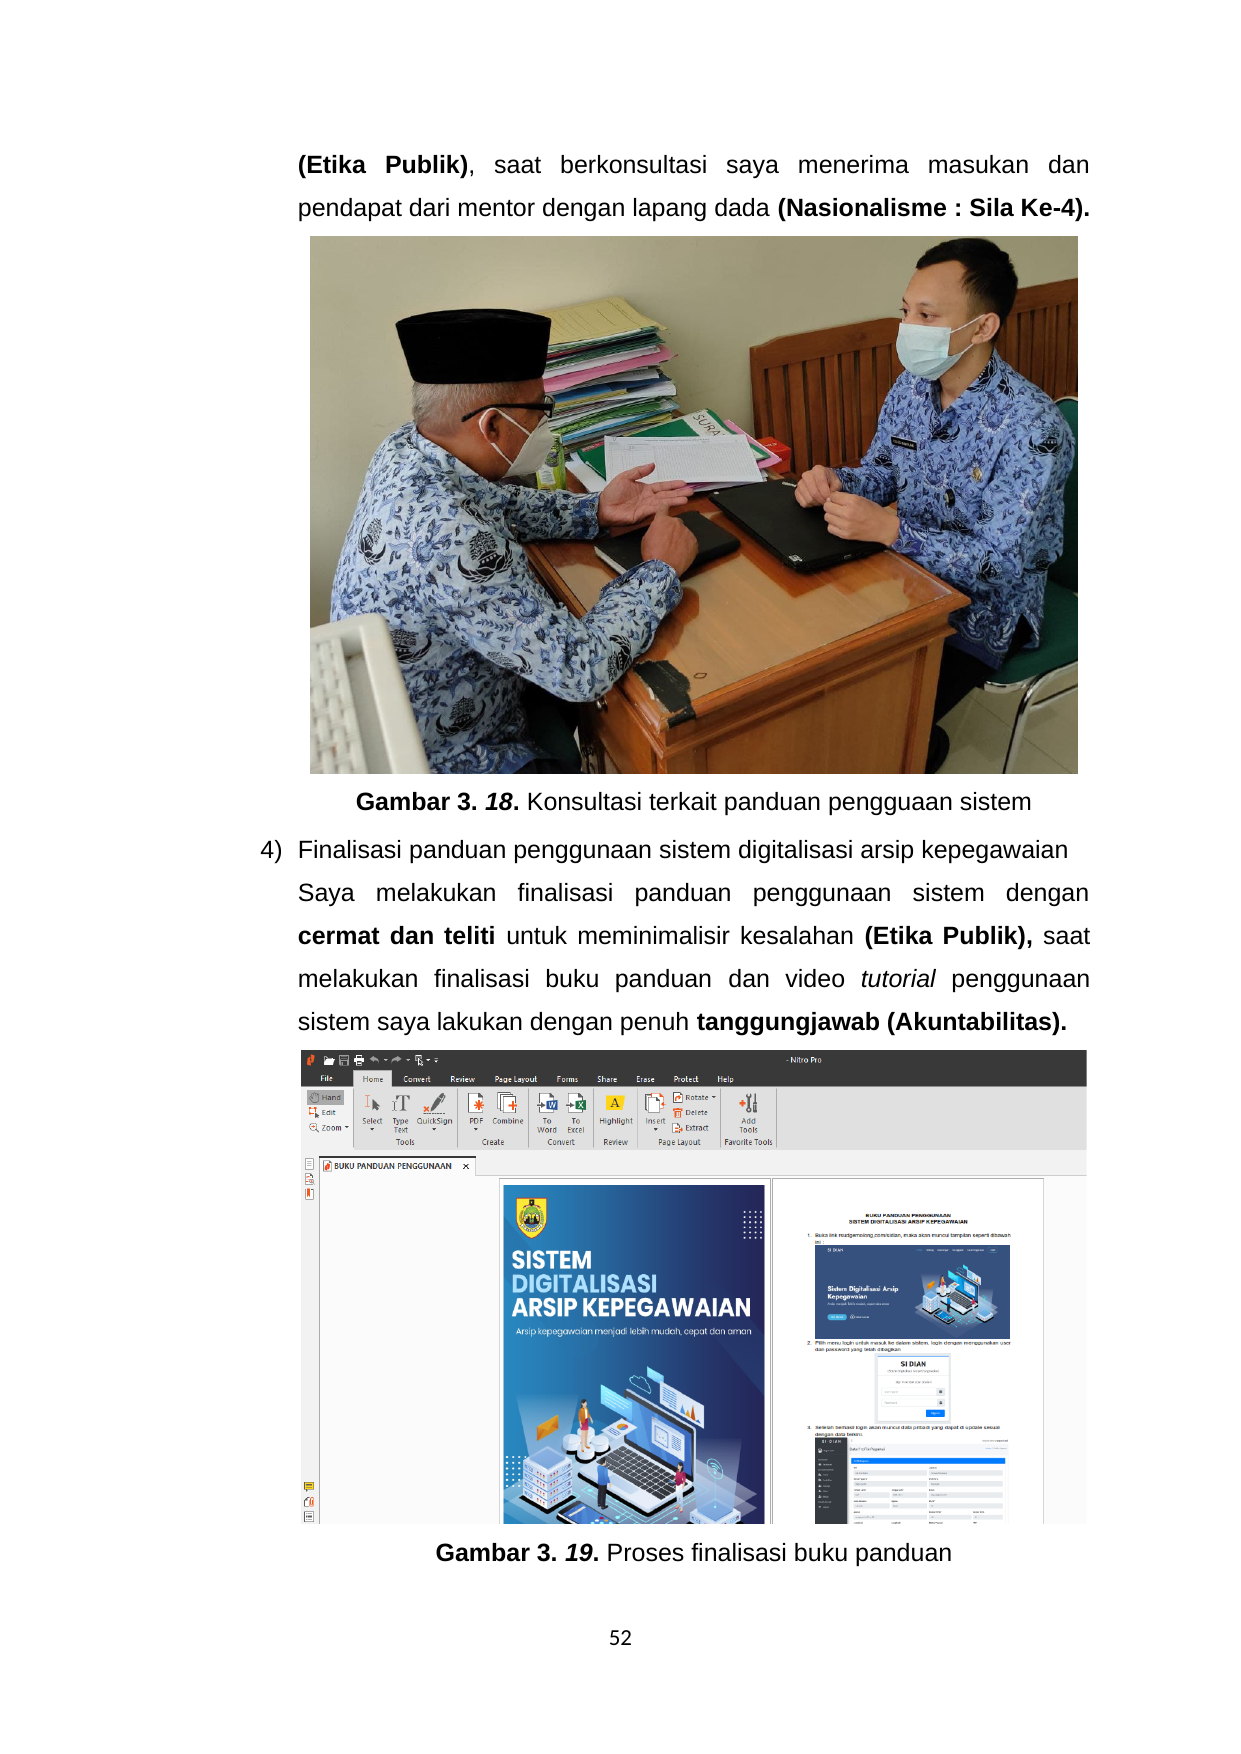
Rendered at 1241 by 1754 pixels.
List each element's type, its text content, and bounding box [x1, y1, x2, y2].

subtitle Finalisasi panduan penggunaan sistem digitalisasi arsip kepegawaian [260, 834, 1090, 863]
text Saya melakukan finalisasi panduan penggunaan sistem dengan cermat dan teliti untuk meminimalisir kesalahan (Etika Publik), saat melakukan finalisasi buku panduan dan video tutorial penggunaan sistem saya lakukan dengan penuh tanggungjawab (Akuntabilitas). [298, 878, 1090, 1036]
text Gambar 3. 18. Konsultasi terkait panduan pengguaan sistem [298, 787, 1090, 816]
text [298, 150, 1090, 222]
picture [301, 1050, 1087, 1524]
picture [310, 236, 1078, 774]
